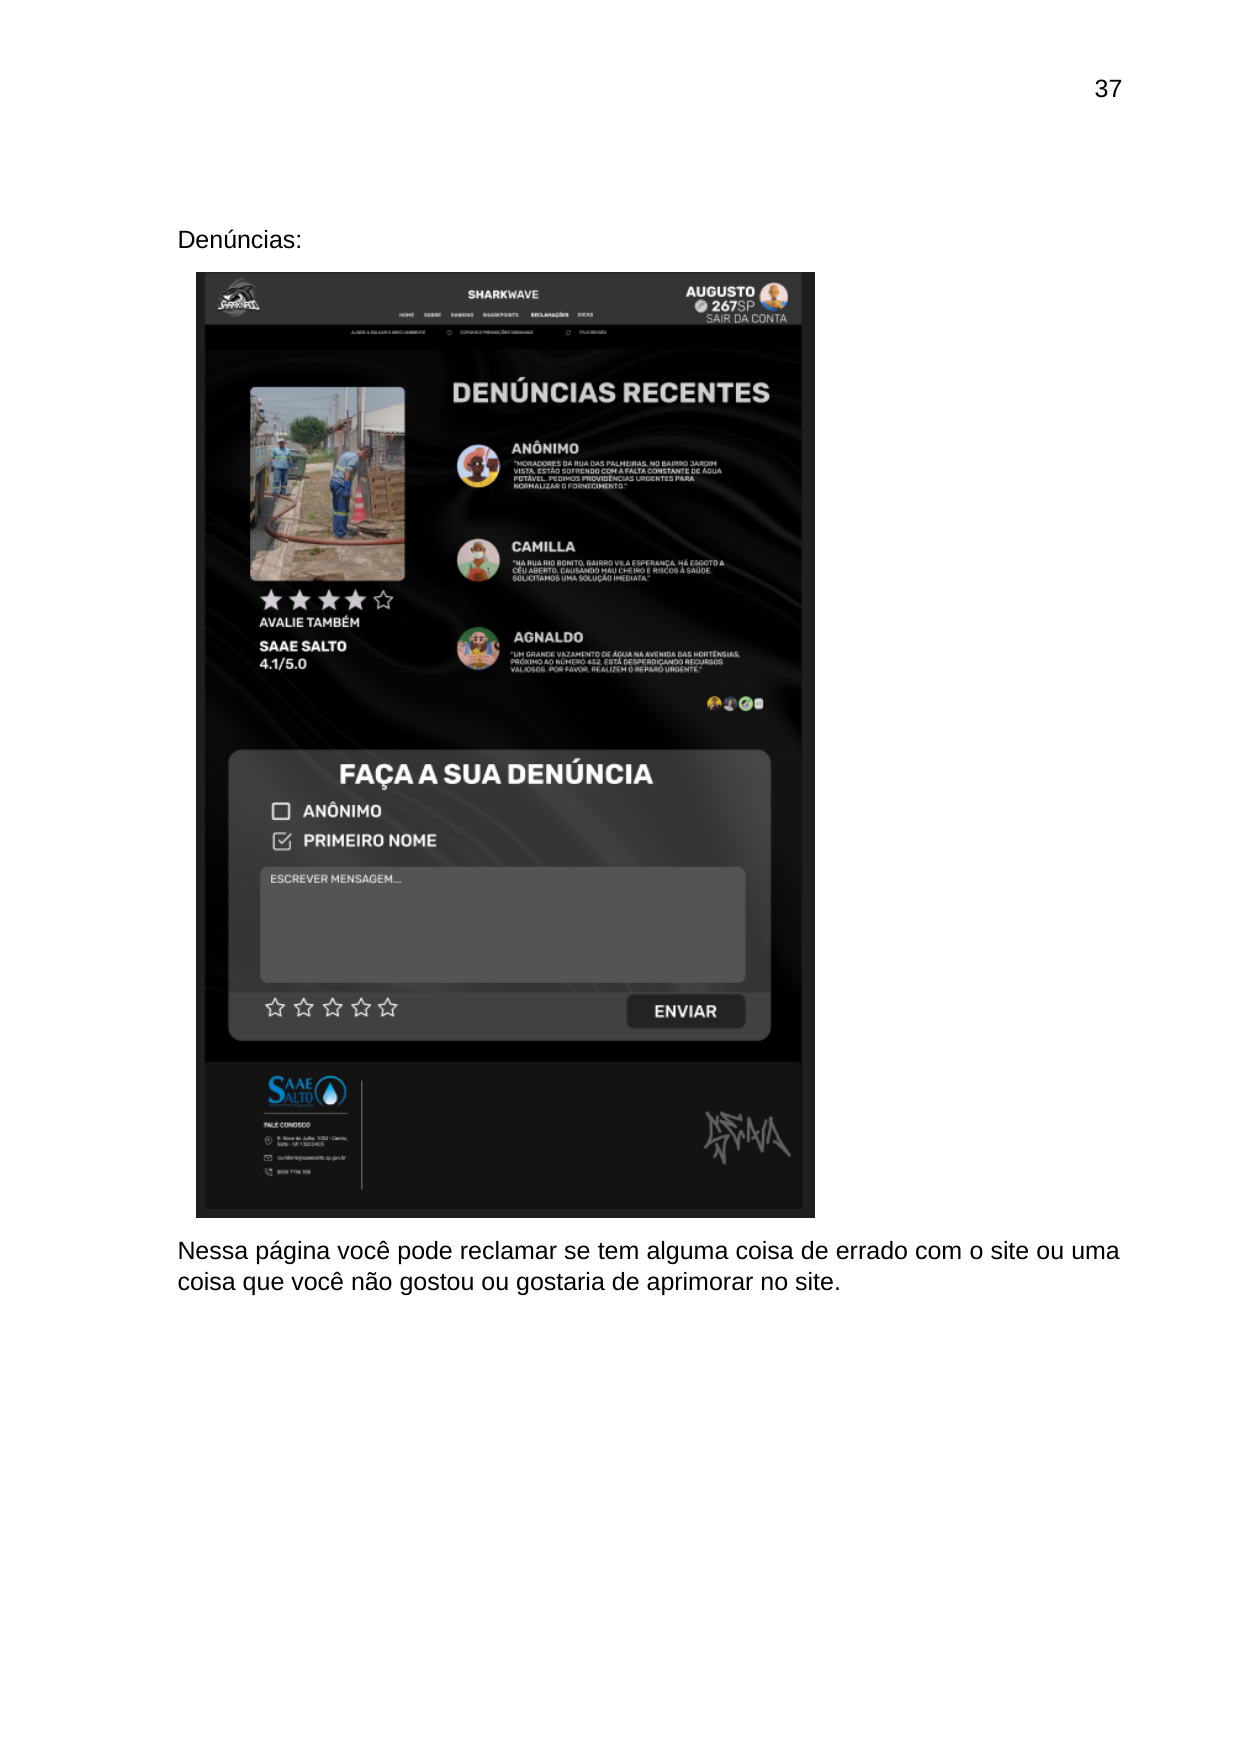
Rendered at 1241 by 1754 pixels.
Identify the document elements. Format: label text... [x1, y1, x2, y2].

text Nessa página você pode reclamar se tem alguma coisa de errado com o site ou uma coisa que você não gostou ou gostaria de aprimorar no site. [177, 1236, 1122, 1295]
text Denúncias: [177, 224, 1122, 253]
